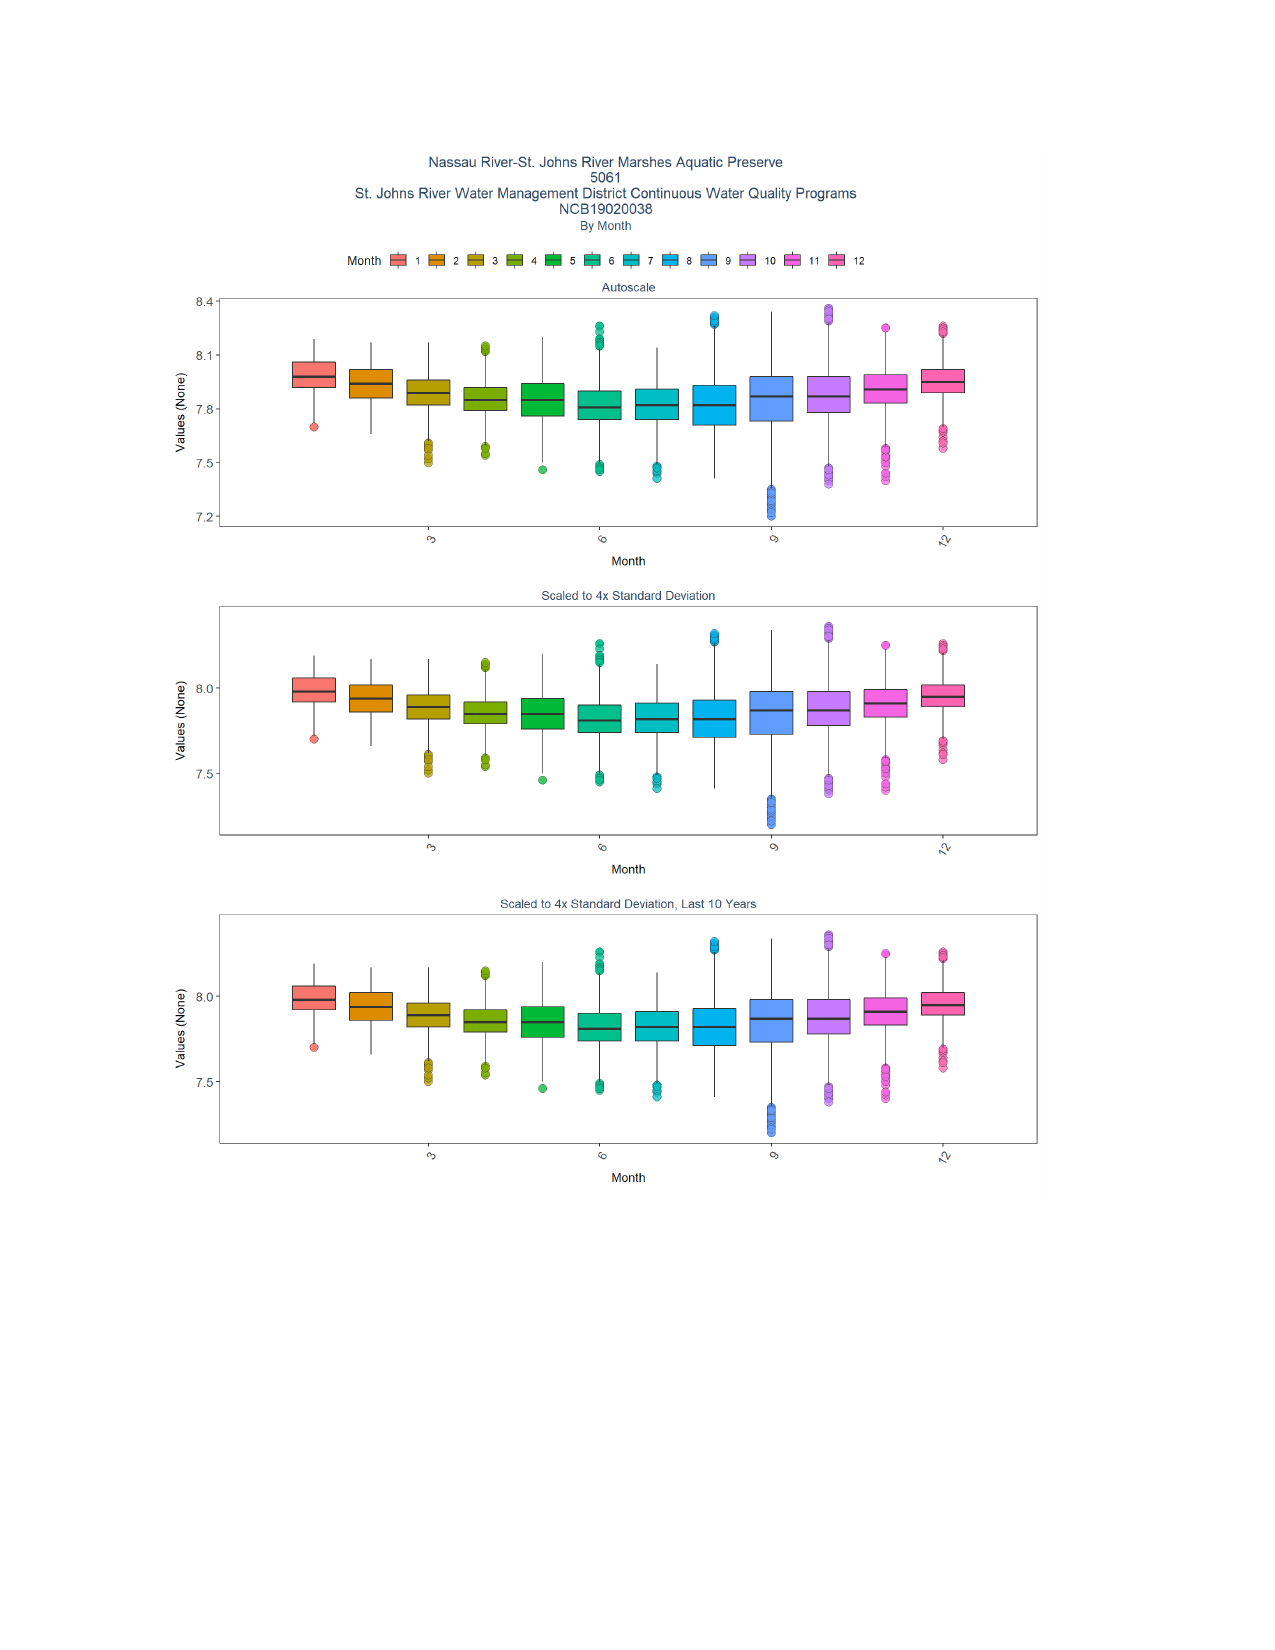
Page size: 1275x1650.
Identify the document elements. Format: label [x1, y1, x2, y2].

picture [168, 150, 1044, 1200]
